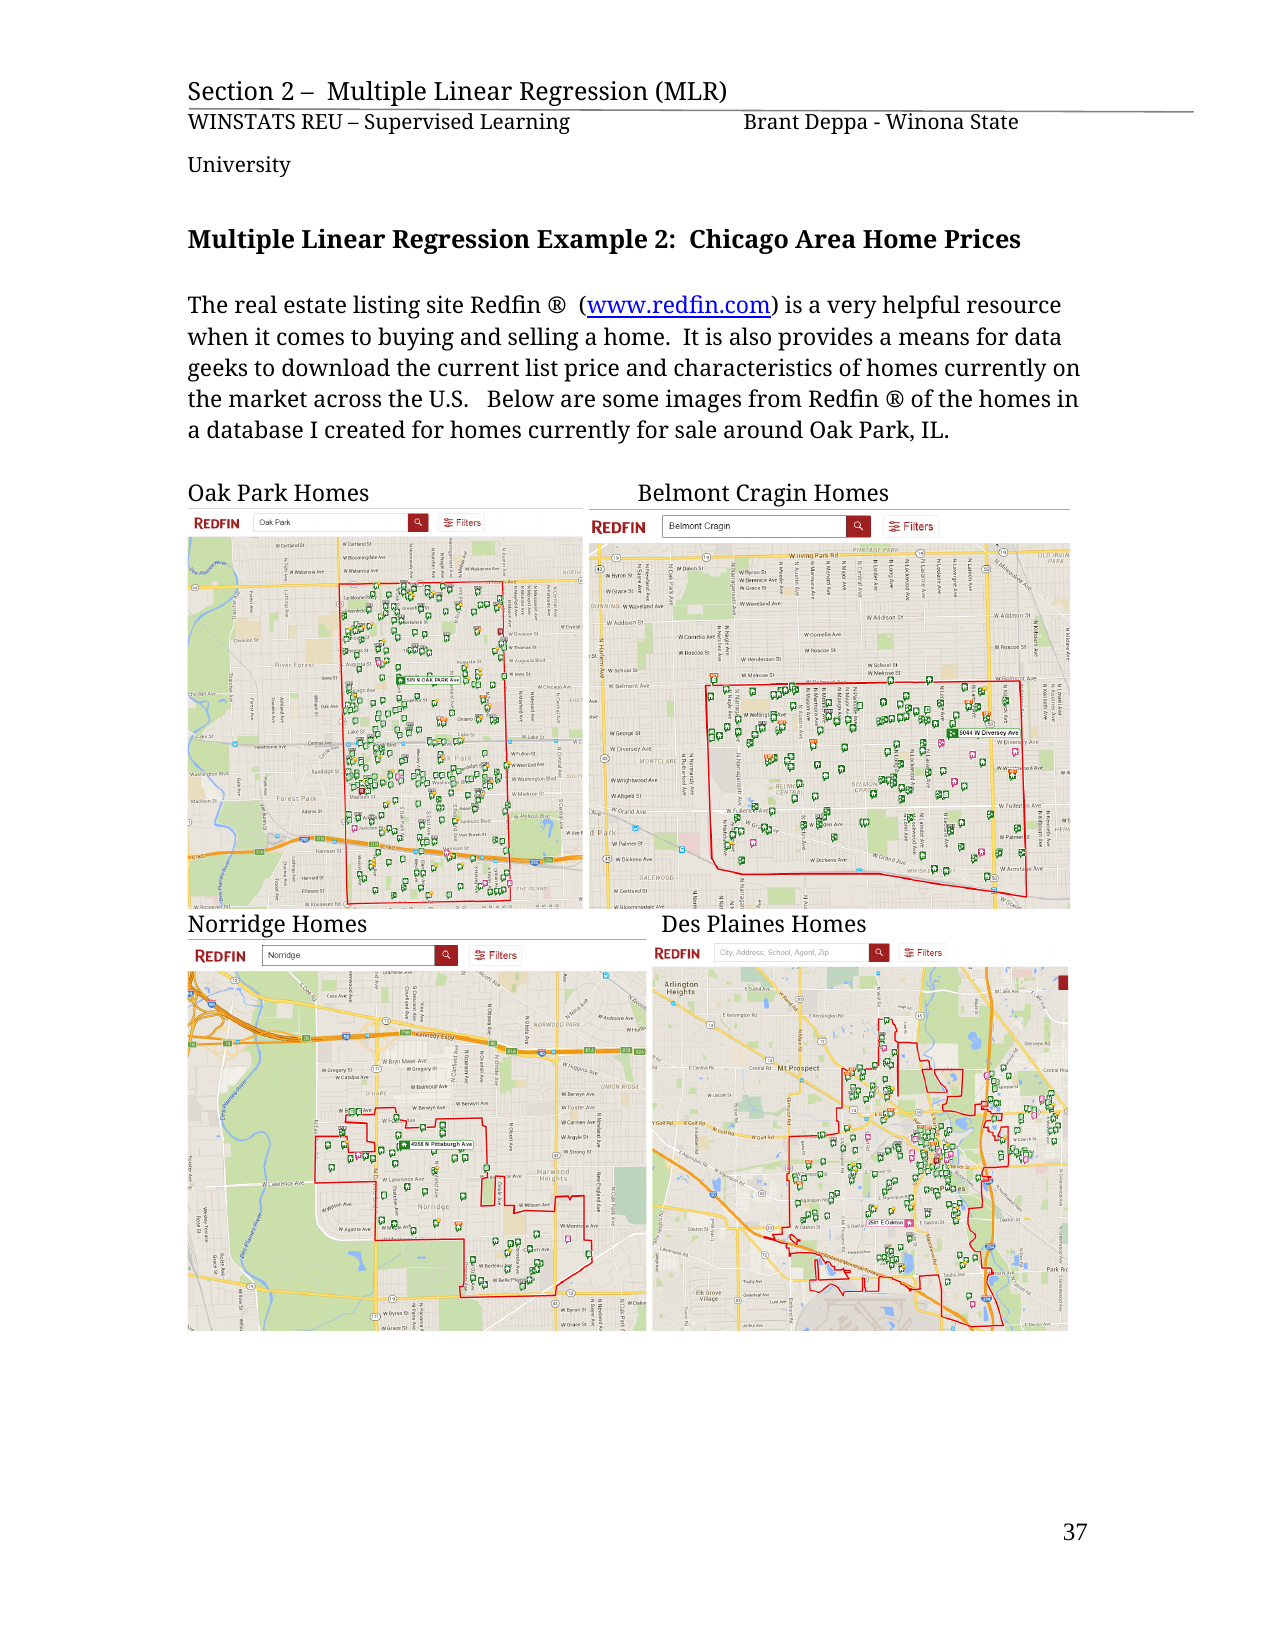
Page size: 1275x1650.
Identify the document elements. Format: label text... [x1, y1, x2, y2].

picture [588, 509, 1071, 909]
picture [187, 939, 647, 1331]
text Multiple Linear Regression Example 2: Chicago Area Home Prices [187, 221, 1087, 255]
text Norridge Homes Des Plaines Homes [187, 908, 1087, 939]
picture [652, 940, 1069, 1331]
text Oak Park Homes Belmont Cragin Homes [187, 477, 1087, 508]
text The real estate listing site Redfin ® (www.redfin.com) is a very helpful resource when it comes to buying and selling a home. It is also provides a means for data geeks to download the current list price and characteristics of homes currently on the market across the U.S. Below are some images from Redfin ® of the homes in a database I created for homes currently for sale around Oak Park, IL. [187, 289, 1087, 446]
picture [187, 508, 583, 909]
